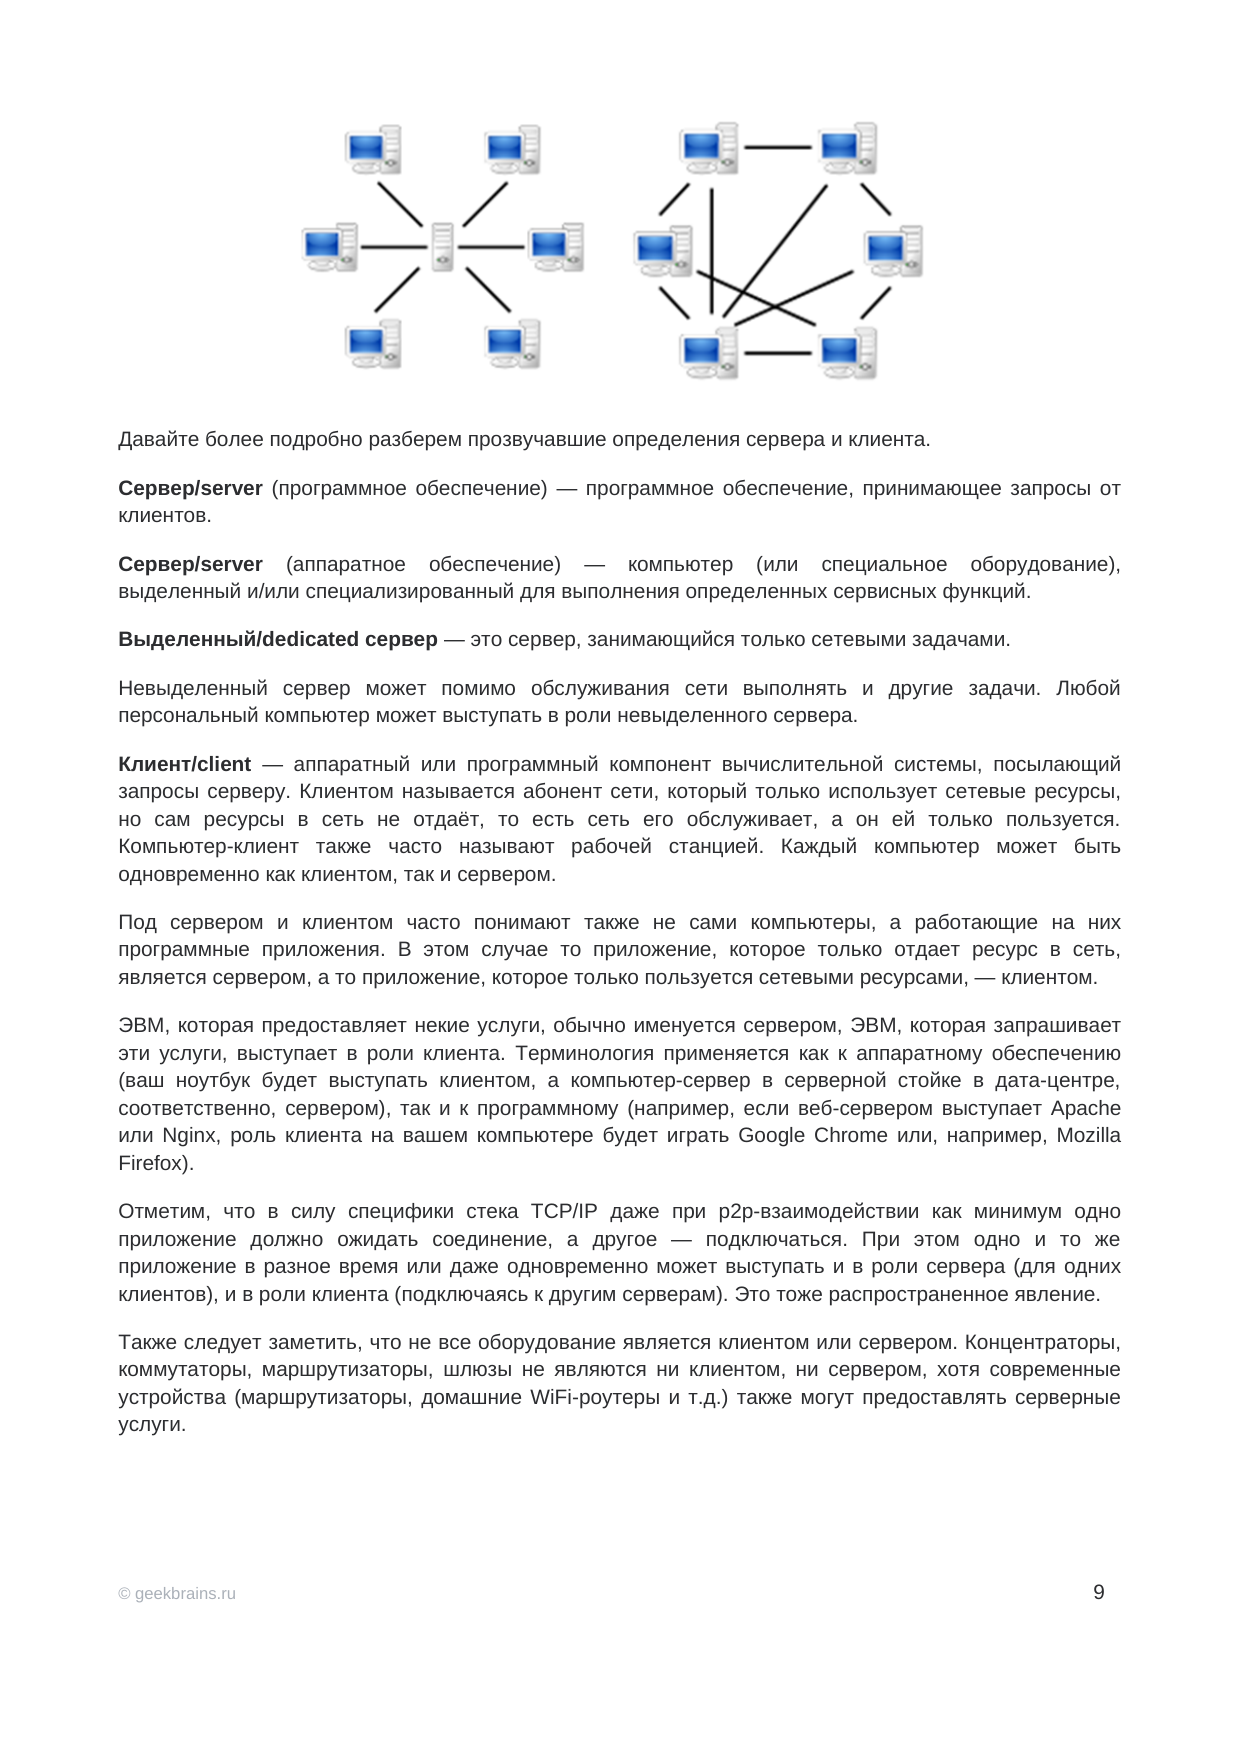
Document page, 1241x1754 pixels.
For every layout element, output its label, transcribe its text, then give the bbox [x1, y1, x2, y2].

text Давайте более подробно разберем прозвучавшие определения сервера и клиента. [118, 427, 1122, 451]
text Сервер/server (аппаратное обеспечение) — компьютер (или специальное оборудование), выделенный и/или специализированный для выполнения определенных сервисных функций. [118, 551, 1122, 603]
text Также следует заметить, что не все оборудование является клиентом или сервером. Концентраторы, коммутаторы, маршрутизаторы, шлюзы не являются ни клиентом, ни сервером, хотя современные устройства (маршрутизаторы, домашние WiFi-роутеры и т.д.) также могут предоставлять серверные услуги. [118, 1330, 1122, 1436]
text Невыделенный сервер может помимо обслуживания сети выполнять и другие задачи. Любой персональный компьютер может выступать в роли невыделенного сервера. [118, 676, 1122, 727]
text Отметим, что в силу специфики стека TCP/IP даже при p2p-взаимодействии как минимум одно приложение должно ожидать соединение, а другое — подключаться. При этом одно и то же приложение в разное время или даже одновременно может выступать и в роли сервера (для одних клиентов), и в роли клиента (подключаясь к другим серверам). Это тоже распространенное явление. [118, 1199, 1122, 1305]
picture [294, 118, 946, 403]
text Сервер/server (программное обеспечение) — программное обеспечение, принимающее запросы от клиентов. [118, 476, 1122, 527]
text ЭВМ, которая предоставляет некие услуги, обычно именуется сервером, ЭВМ, которая запрашивает эти услуги, выступает в роли клиента. Терминология применяется как к аппаратному обеспечению (ваш ноутбук будет выступать клиентом, а компьютер-сервер в серверной стойке в дата-центре, соответственно, сервером), так и к программному (например, если веб-сервером выступает Apache или Nginx, роль клиента на вашем компьютере будет играть Google Chrome или, например, Mozilla Firefox). [118, 1013, 1122, 1174]
text Под сервером и клиентом часто понимают также не сами компьютеры, а работающие на них программные приложения. В этом случае то приложение, которое только отдает ресурс в сеть, является сервером, а то приложение, которое только пользуется сетевыми ресурсами, — клиентом. [118, 910, 1122, 989]
text Клиент/client — аппаратный или программный компонент вычислительной системы, посылающий запросы серверу. Клиентом называется абонент сети, который только использует сетевые ресурсы, но сам ресурсы в сеть не отдаёт, то есть сеть его обслуживает, а он ей только пользуется. Компьютер-клиент также часто называют рабочей станцией. Каждый компьютер может быть одновременно как клиентом, так и сервером. [118, 751, 1122, 885]
text Выделенный/dedicated сервер — это сервер, занимающийся только сетевыми задачами. [118, 627, 1122, 651]
